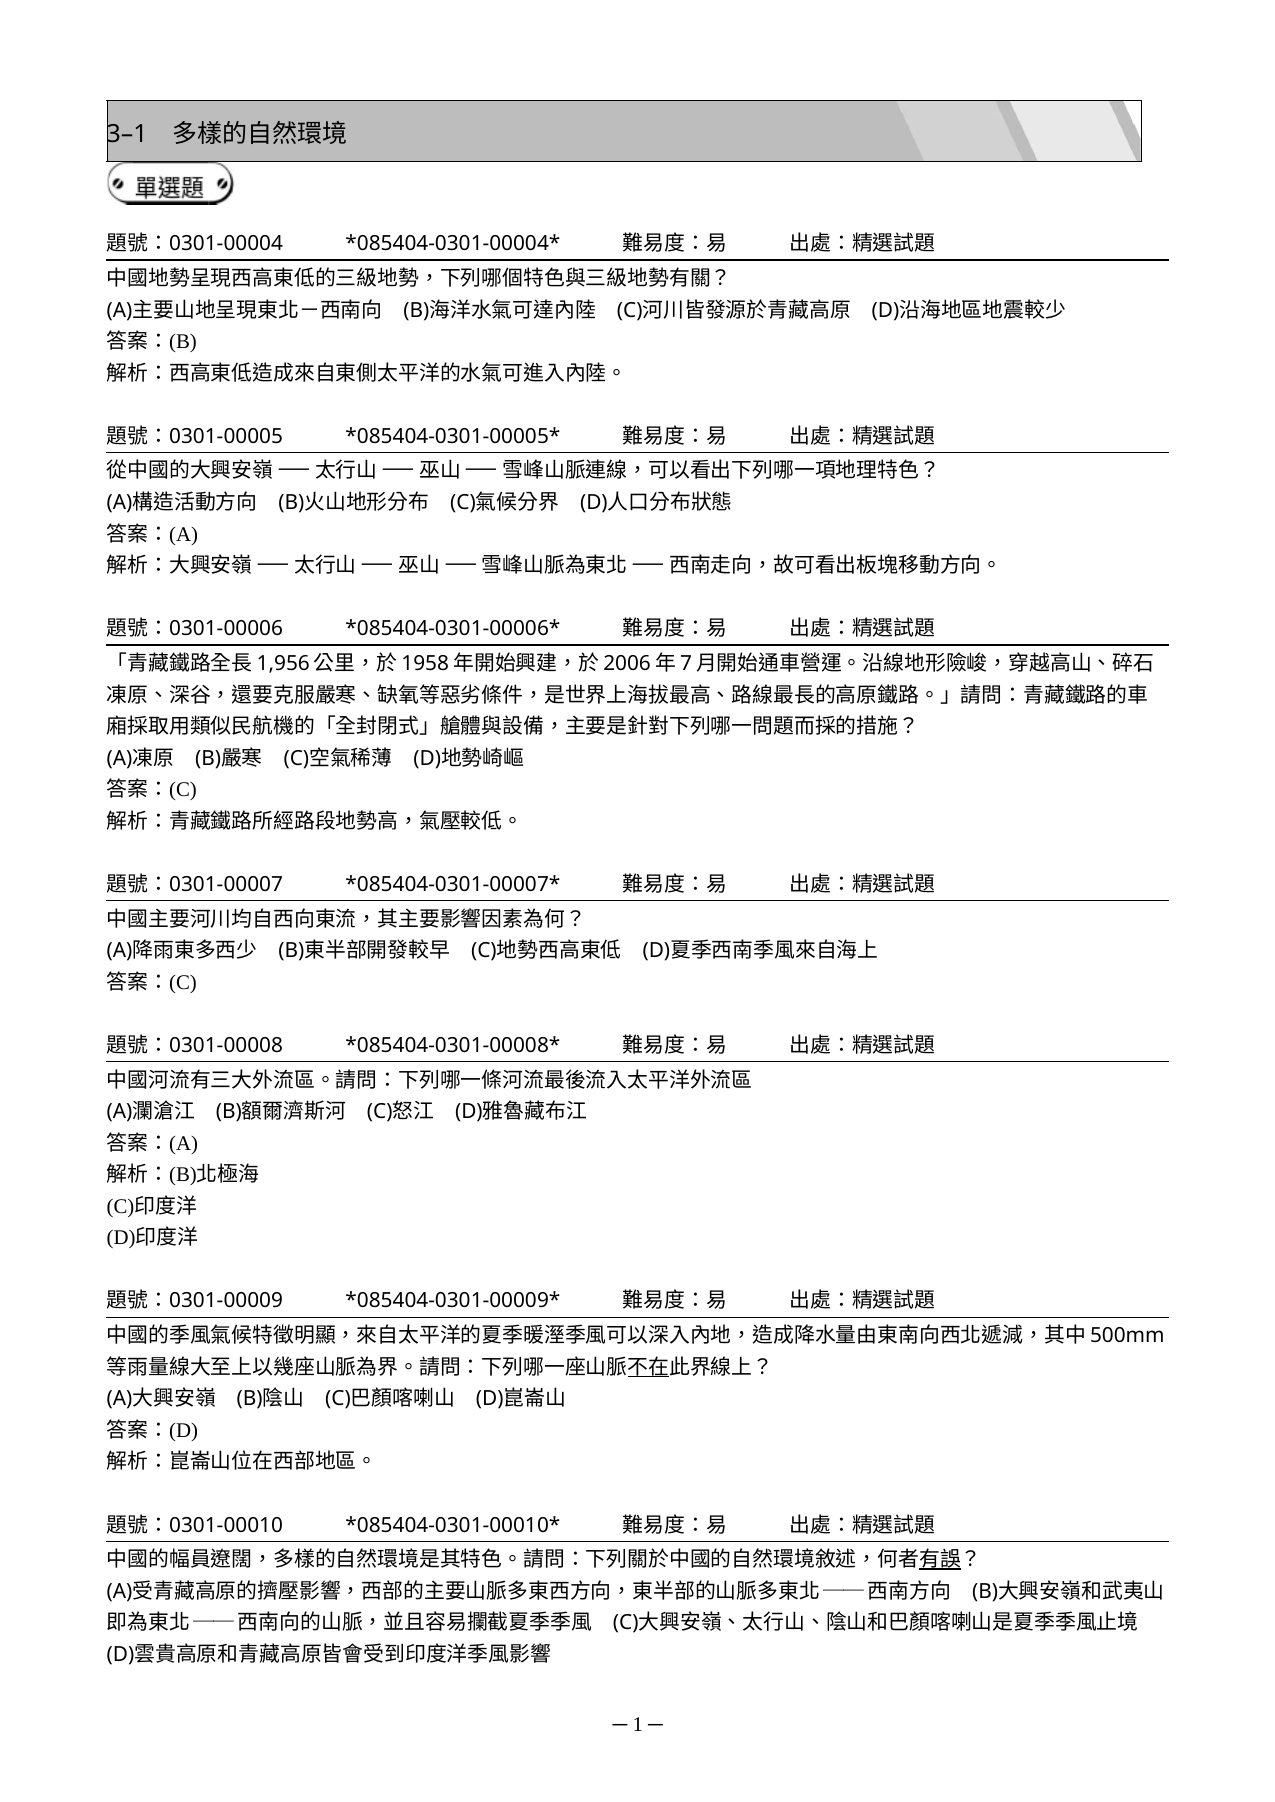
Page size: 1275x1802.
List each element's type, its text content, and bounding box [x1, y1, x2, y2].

text 答案：(C) [106, 772, 1169, 803]
text 中國河流有三大外流區。請問：下列哪一條河流最後流入太平洋外流區 (A)瀾滄江 (B)額爾濟斯河 (C)怒江 (D)雅魯藏布江 [106, 1062, 1169, 1125]
text 3–1 多樣的自然環境 [106, 100, 1169, 163]
text 答案：(B) [106, 324, 1169, 355]
text 題號：0301-00006 *085404-0301-00006* 難易度：易 出處：精選試題 [106, 611, 1169, 644]
text 解析：大興安嶺－太行山－巫山－雪峰山脈為東北－西南走向，故可看出板塊移動方向。 [106, 548, 1169, 579]
text 解析：(B)北極海 (C)印度洋 (D)印度洋 [106, 1157, 1169, 1252]
text 解析：西高東低造成來自東側太平洋的水氣可進入內陸。 [106, 355, 1169, 387]
text 題號：0301-00008 *085404-0301-00008* 難易度：易 出處：精選試題 [106, 1027, 1169, 1061]
text 解析：青藏鐵路所經路段地勢高，氣壓較低。 [106, 803, 1169, 835]
text 中國的幅員遼闊，多樣的自然環境是其特色。請問：下列關於中國的自然環境敘述，何者有誤？ (A)受青藏高原的擠壓影響，西部的主要山脈多東西方向，東半部的山脈多東北──西南方向 (B)大興安嶺和武夷山即為東北──西南向的山脈，並且容易攔截夏季季風 (C)大興安嶺、太行山、陰山和巴顏喀喇山是夏季季風止境 (D)雲貴高原和青藏高原皆會受到印度洋季風影響 [106, 1542, 1169, 1668]
text 題號：0301-00009 *085404-0301-00009* 難易度：易 出處：精選試題 [106, 1283, 1169, 1317]
text 題號：0301-00007 *085404-0301-00007* 難易度：易 出處：精選試題 [106, 867, 1169, 900]
text 從中國的大興安嶺－太行山－巫山－雪峰山脈連線，可以看出下列哪一項地理特色？ (A)構造活動方向 (B)火山地形分布 (C)氣候分界 (D)人口分布狀態 [106, 453, 1169, 516]
text 中國主要河川均自西向東流，其主要影響因素為何？ (A)降雨東多西少 (B)東半部開發較早 (C)地勢西高東低 (D)夏季西南季風來自海上 [106, 901, 1169, 964]
text 答案：(D) [106, 1412, 1169, 1444]
text 答案：(C) [106, 964, 1169, 996]
text 解析：崑崙山位在西部地區。 [106, 1444, 1169, 1476]
text 「青藏鐵路全長，於1958年開始興建，於2006年7月開始通車營運。沿線地形險峻，穿越高山、碎石凍原、深谷，還要克服嚴寒、缺氧等惡劣條件，是世界上海拔最高、路線最長的高原鐵路。」請問：青藏鐵路的車廂採取用類似民航機的「全封閉式」艙體與設備，主要是針對下列哪一問題而採的措施？ (A)凍原 (B)嚴寒 (C)空氣稀薄 (D)地勢崎嶇 [106, 646, 1169, 772]
text 題號：0301-00010 *085404-0301-00010* 難易度：易 出處：精選試題 [106, 1507, 1169, 1541]
text 中國的季風氣候特徵明顯，來自太平洋的夏季暖溼季風可以深入內地，造成降水量由東南向西北遞減，其中m等雨量線大至上以幾座山脈為界。請問：下列哪一座山脈不在此界線上？ (A)大興安嶺 (B)陰山 (C)巴顏喀喇山 (D)崑崙山 [106, 1318, 1169, 1412]
text 題號：0301-00004 *085404-0301-00004* 難易度：易 出處：精選試題 [106, 226, 1169, 259]
text 答案：(A) [106, 516, 1169, 548]
text 中國地勢呈現西高東低的三級地勢，下列哪個特色與三級地勢有關？ (A)主要山地呈現東北－西南向 (B)海洋水氣可達內陸 (C)河川皆發源於青藏高原 (D)沿海地區地震較少 [106, 261, 1169, 324]
text 題號：0301-00005 *085404-0301-00005* 難易度：易 出處：精選試題 [106, 418, 1169, 452]
text 答案：(A) [106, 1125, 1169, 1157]
